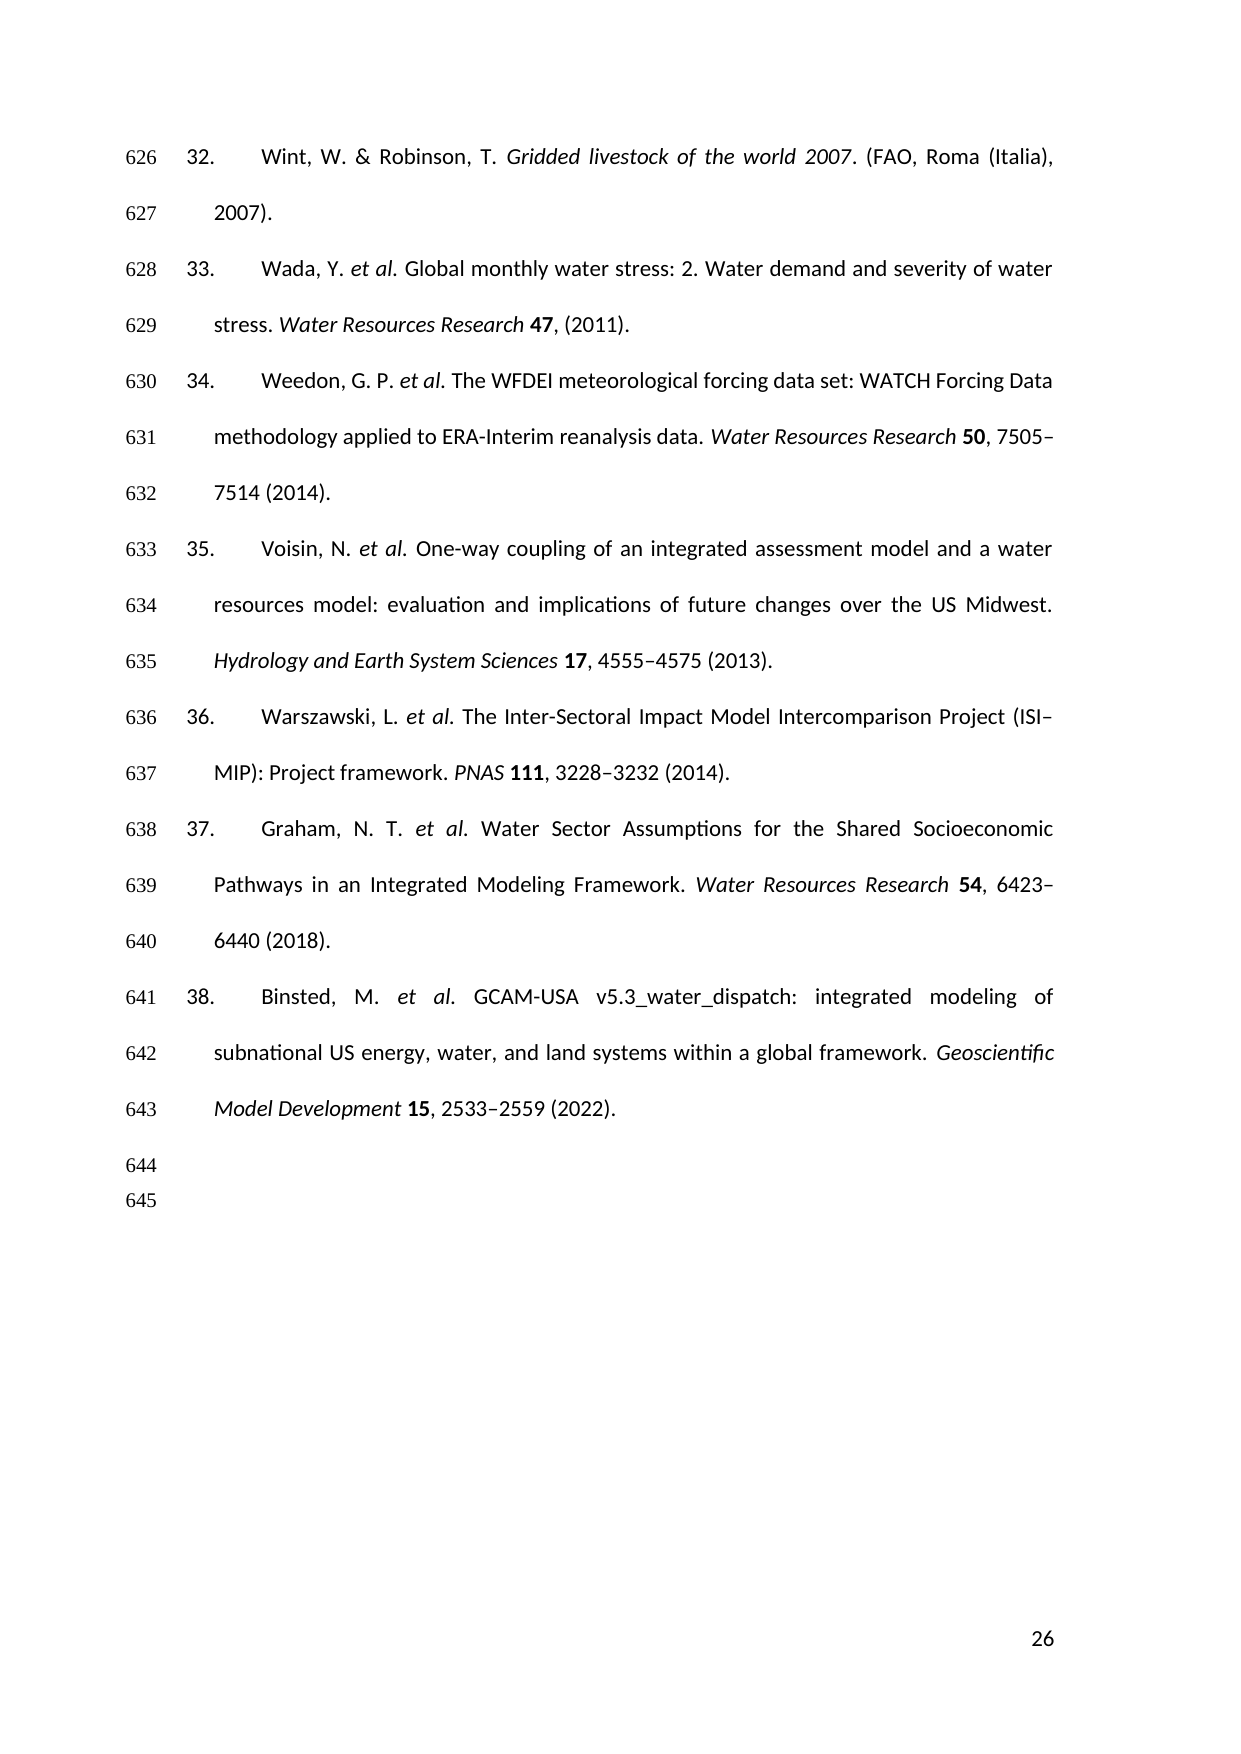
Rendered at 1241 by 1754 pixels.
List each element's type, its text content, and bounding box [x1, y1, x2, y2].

text 32. Wint, W. & Robinson, T. Gridded livestock of the world 2007. (FAO, Roma (Italia), 2007). [186, 142, 1054, 226]
text 37. Graham, N. T. et al. Water Sector Assumptions for the Shared Socioeconomic Pathways in an Integrated Modeling Framework. Water Resources Research 54, 6423–6440 (2018). [186, 814, 1054, 954]
text 34. Weedon, G. P. et al. The WFDEI meteorological forcing data set: WATCH Forcing Data methodology applied to ERA-Interim reanalysis data. Water Resources Research 50, 7505–7514 (2014). [186, 366, 1054, 506]
text 36. Warszawski, L. et al. The Inter-Sectoral Impact Model Intercomparison Project (ISI–MIP): Project framework. PNAS 111, 3228–3232 (2014). [186, 702, 1054, 786]
text 33. Wada, Y. et al. Global monthly water stress: 2. Water demand and severity of water stress. Water Resources Research 47, (2011). [186, 254, 1054, 338]
text 35. Voisin, N. et al. One-way coupling of an integrated assessment model and a water resources model: evaluation and implications of future changes over the US Midwest. Hydrology and Earth System Sciences 17, 4555–4575 (2013). [186, 534, 1054, 674]
text 38. Binsted, M. et al. GCAM-USA v5.3_water_dispatch: integrated modeling of subnational US energy, water, and land systems within a global framework. Geoscientific Model Development 15, 2533–2559 (2022). [186, 982, 1054, 1122]
